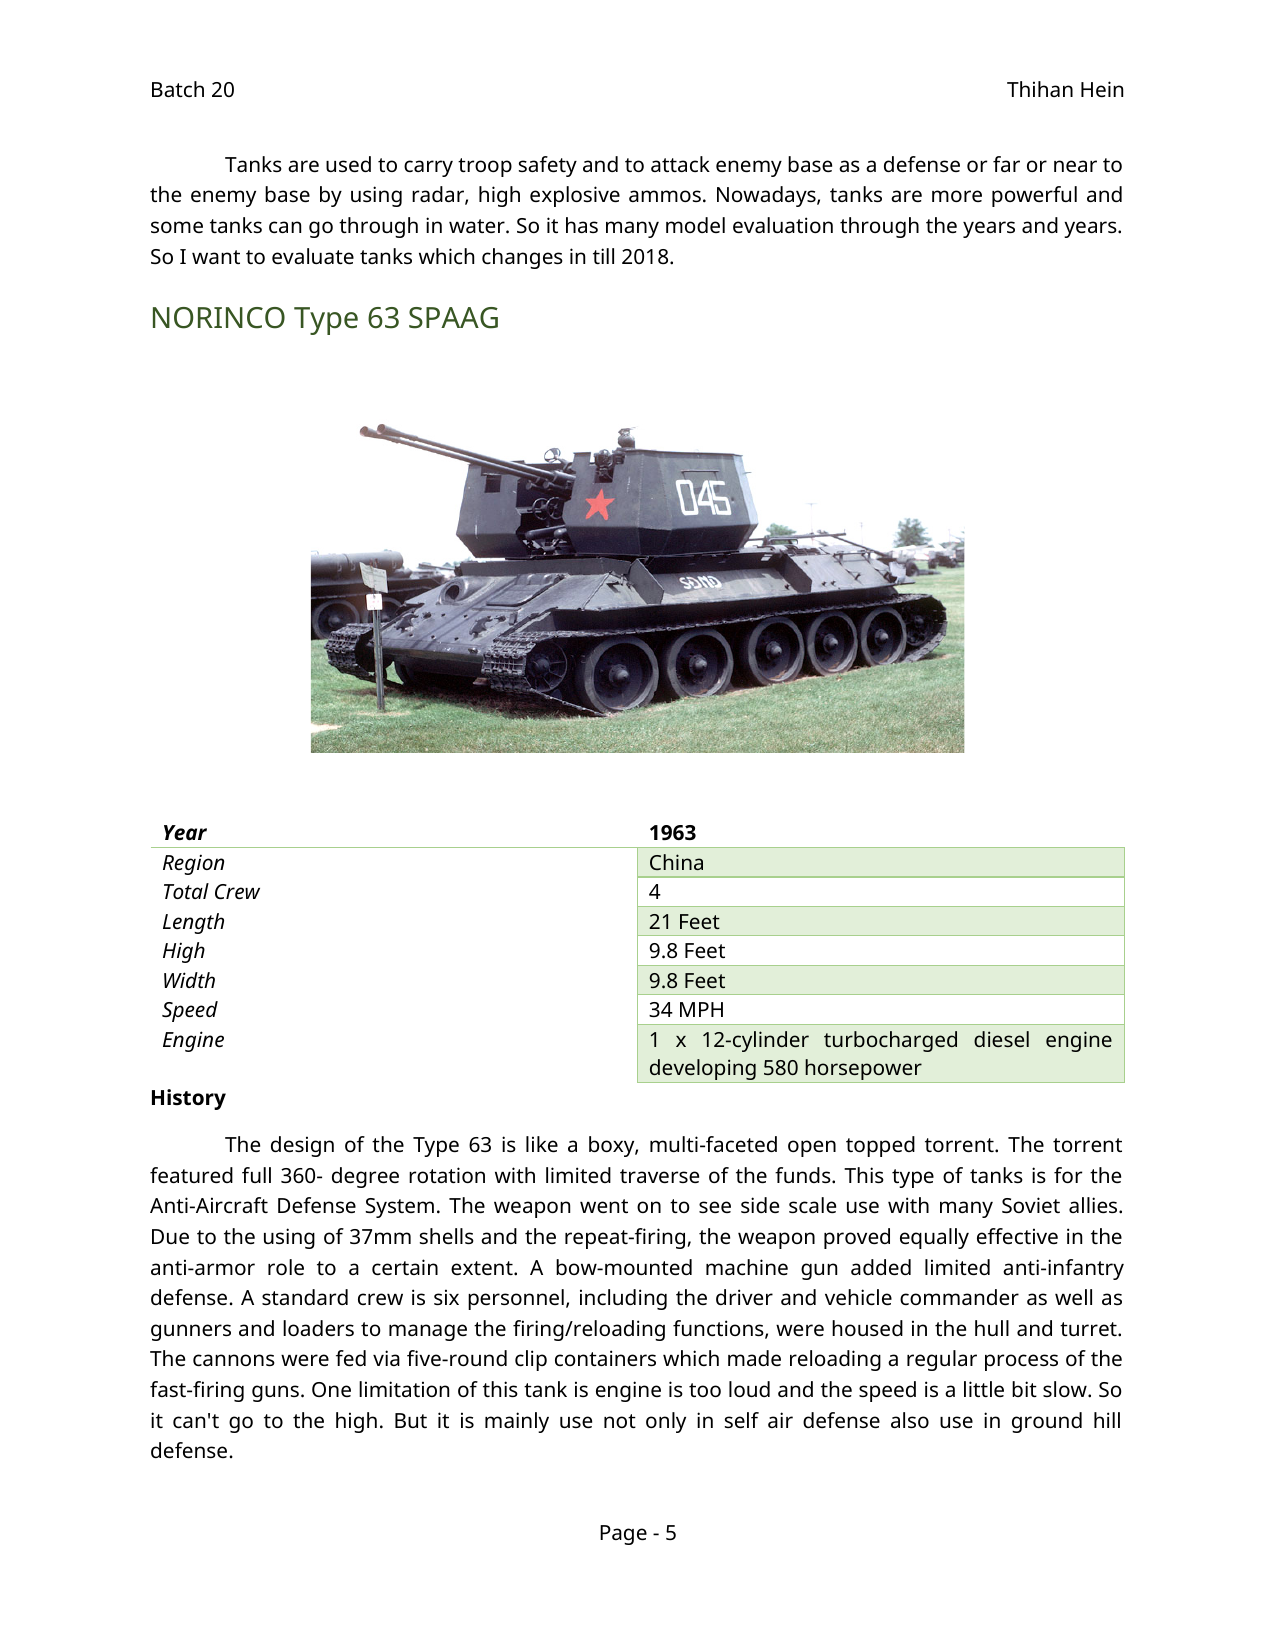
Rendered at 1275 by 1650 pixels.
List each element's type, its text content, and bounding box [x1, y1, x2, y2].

table_cell Total Crew [151, 876, 637, 906]
table_header Year [151, 819, 637, 847]
table_cell 9.8 Feet [638, 936, 1124, 965]
table_cell Region [151, 848, 637, 876]
table_cell High [151, 935, 637, 965]
table_cell 34 MPH [638, 995, 1124, 1024]
text The design of the Type 63 is like a boxy, multi-faceted open topped torrent. The torrent featured full 360- degree rotation with limited traverse of the funds. This type of tanks is for the Anti-Aircraft Defense System. The weapon went on to see side scale use with many Soviet allies. Due to the using of 37mm shells and the repeat-firing, the weapon proved equally effective in the anti-armor role to a certain extent. A bow-mounted machine gun added limited anti-infantry defense. A standard crew is six personnel, including the driver and vehicle commander as well as gunners and loaders to manage the firing/reloading functions, were housed in the hull and turret. The cannons were fed via five-round clip containers which made reloading a regular process of the fast-firing guns. One limitation of this tank is engine is too loud and the speed is a little bit slow. So it can't go to the high. But it is mainly use not only in self air defense also use in ground hill defense. [150, 1130, 1125, 1465]
table_cell Width [151, 965, 637, 994]
picture [310, 387, 965, 753]
table_cell 9.8 Feet [638, 966, 1124, 994]
table_cell China [638, 848, 1124, 876]
text Tanks are used to carry troop safety and to attack enemy base as a defense or far or near to the enemy base by using radar, high explosive ammos. Nowadays, tanks are more powerful and some tanks can go through in water. So it has many model evaluation through the years and years. So I want to evaluate tanks which changes in till 2018. [150, 150, 1125, 270]
table_cell Length [151, 906, 637, 935]
table_cell 4 [638, 878, 1124, 906]
table_cell Engine [151, 1024, 637, 1082]
table_cell Speed [151, 994, 637, 1024]
table_cell 1 x 12-cylinder turbocharged diesel engine developing 580 horsepower [638, 1025, 1124, 1082]
text History [150, 1083, 1125, 1111]
table_header 1963 [638, 819, 1124, 847]
subtitle NORINCO Type 63 SPAAG [150, 297, 1125, 337]
table_cell 21 Feet [638, 907, 1124, 935]
